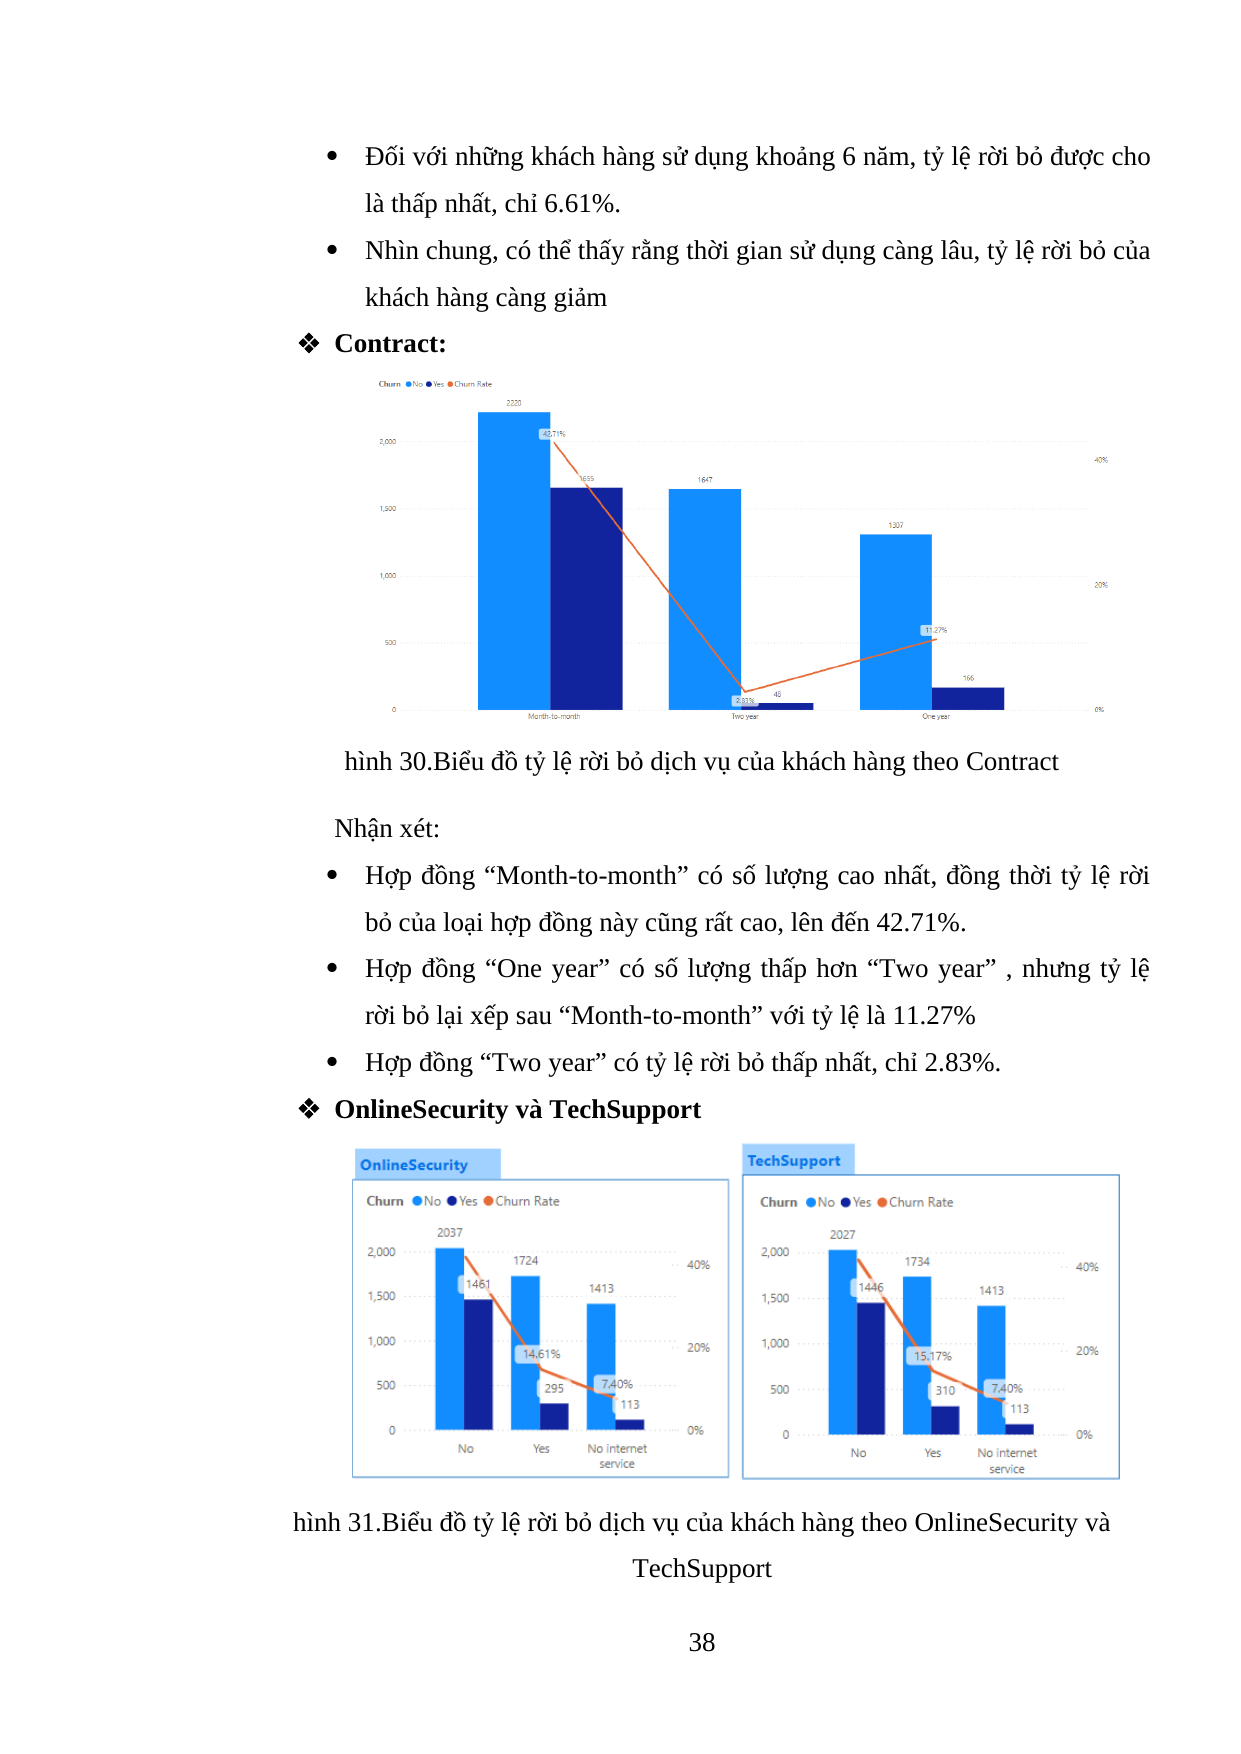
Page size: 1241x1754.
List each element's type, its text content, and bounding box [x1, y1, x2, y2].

picture [377, 374, 1109, 723]
list Hợp đồng “Two year” có tỷ lệ rời bỏ thấp nhất, chỉ 2.83%. [327, 1046, 1152, 1077]
list Hợp đồng “One year” có số lượng thấp hơn “Two year” , nhưng tỷ lệ rời bỏ lại xếp sau “Month-to-month” với tỷ lệ là 11.27% [327, 952, 1152, 1030]
list Contract: [297, 327, 1152, 358]
text hình 30.Biểu đồ tỷ lệ rời bỏ dịch vụ của khách hàng theo Contract [177, 745, 1152, 776]
text hình 31.Biểu đồ tỷ lệ rời bỏ dịch vụ của khách hàng theo OnlineSecurity và TechSupport [252, 1506, 1152, 1584]
list Đối với những khách hàng sử dụng khoảng 6 năm, tỷ lệ rời bỏ được cho là thấp nhất, chỉ 6.61%. [327, 140, 1152, 218]
list Nhìn chung, có thể thấy rằng thời gian sử dụng càng lâu, tỷ lệ rời bỏ của khách hàng càng giảm [327, 234, 1152, 312]
list Hợp đồng “Month-to-month” có số lượng cao nhất, đồng thời tỷ lệ rời bỏ của loại hợp đồng này cũng rất cao, lên đến 42.71%. [327, 859, 1152, 937]
list OnlineSecurity và TechSupport [297, 1093, 1152, 1124]
list Nhận xét: [334, 812, 1152, 843]
picture [352, 1139, 1134, 1484]
